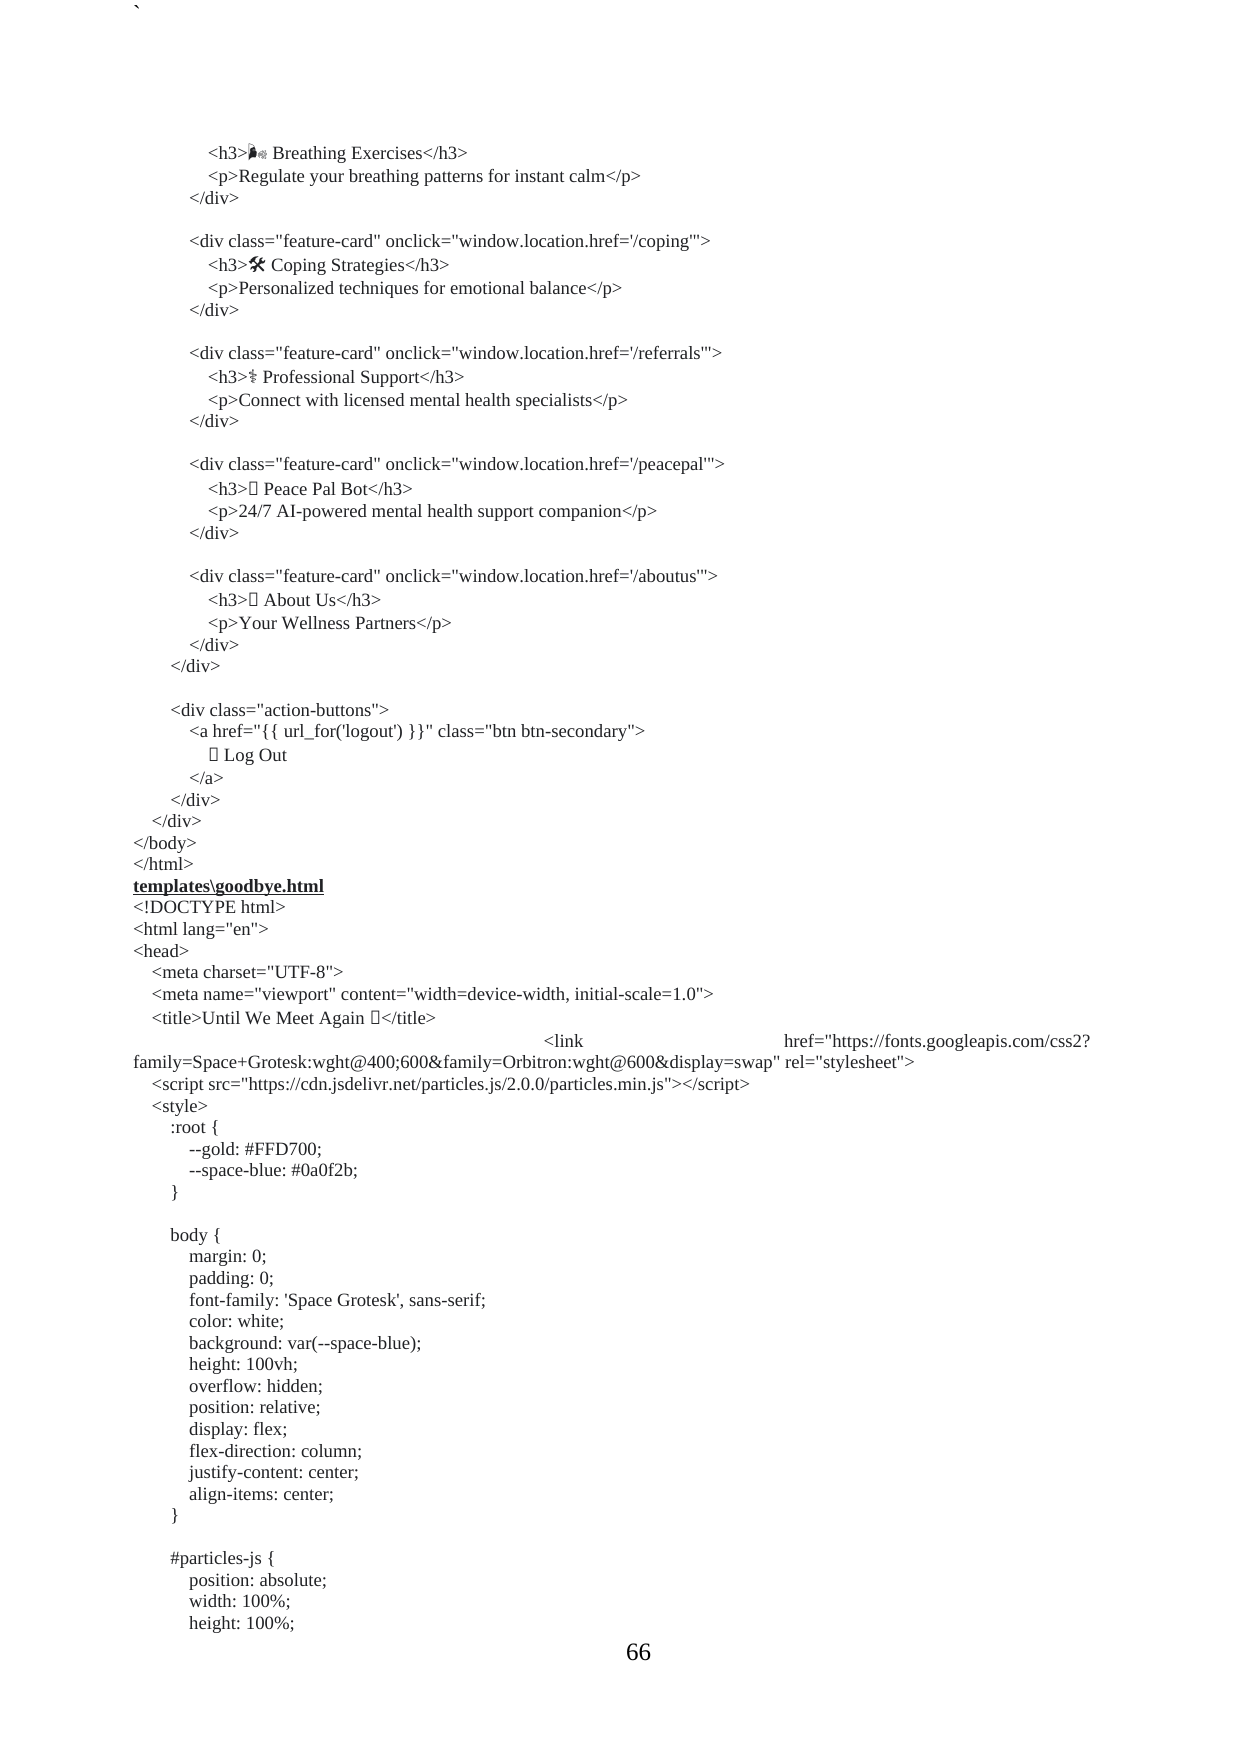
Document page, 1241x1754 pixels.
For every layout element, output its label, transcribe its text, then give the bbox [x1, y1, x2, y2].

text <div class="action-buttons"> [133, 698, 1091, 720]
text height: 100vh; [133, 1353, 1091, 1375]
text </div> [133, 410, 1091, 432]
text <head> [133, 939, 1091, 961]
text height: 100%; [133, 1612, 1091, 1633]
text } [133, 1504, 1091, 1526]
text </div> [133, 655, 1091, 677]
text <p>24/7 AI-powered mental health support companion</p> [133, 500, 1091, 522]
text <div class="feature-card" onclick="window.location.href='/coping'"> [133, 230, 1091, 251]
text <h3>🌟 About Us</h3> [133, 587, 1091, 612]
text } [133, 1181, 1091, 1202]
text <p>Your Wellness Partners</p> [133, 612, 1091, 634]
text <div class="feature-card" onclick="window.location.href='/peacepal'"> [133, 453, 1091, 475]
text position: absolute; [133, 1569, 1091, 1590]
text body { [133, 1224, 1091, 1245]
text </a> [133, 767, 1091, 789]
text display: flex; [133, 1418, 1091, 1439]
text <div class="feature-card" onclick="window.location.href='/referrals'"> [133, 342, 1091, 363]
text <h3>🛠️ Coping Strategies</h3> [133, 251, 1091, 277]
text <html lang="en"> [133, 918, 1091, 939]
text templates\goodbye.html [133, 875, 1091, 896]
text <meta name="viewport" content="width=device-width, initial-scale=1.0"> [133, 983, 1091, 1004]
text </div> [133, 187, 1091, 208]
text <script src="https://cdn.jsdelivr.net/particles.js/2.0.0/particles.min.js"></script> [133, 1073, 1091, 1094]
text --space-blue: #0a0f2b; [133, 1159, 1091, 1181]
text </div> [133, 634, 1091, 655]
text padding: 0; [133, 1267, 1091, 1288]
text </body> [133, 832, 1091, 853]
text overflow: hidden; [133, 1375, 1091, 1396]
text </div> [133, 522, 1091, 543]
text width: 100%; [133, 1590, 1091, 1612]
text <meta charset="UTF-8"> [133, 961, 1091, 983]
text --gold: #FFD700; [133, 1138, 1091, 1159]
text </div> [133, 298, 1091, 320]
text align-items: center; [133, 1483, 1091, 1504]
text 🚪 Log Out [133, 742, 1091, 767]
text <h3>🤖 Peace Pal Bot</h3> [133, 475, 1091, 500]
text </html> [133, 853, 1091, 875]
text <p>Personalized techniques for emotional balance</p> [133, 277, 1091, 298]
text </div> [133, 789, 1091, 810]
text <title>Until We Meet Again 🌟</title> [133, 1004, 1091, 1030]
text <link href="https://fonts.googleapis.com/css2?family=Space+Grotesk:wght@400;600&family=Orbitron:wght@600&display=swap" rel="stylesheet"> [133, 1030, 1091, 1073]
text justify-content: center; [133, 1461, 1091, 1483]
text <p>Regulate your breathing patterns for instant calm</p> [133, 165, 1091, 187]
text <h3>👩⚕️ Professional Support</h3> [133, 363, 1091, 389]
text <h3>🌬️ Breathing Exercises</h3> [133, 139, 1091, 165]
text <a href="{{ url_for('logout') }}" class="btn btn-secondary"> [133, 720, 1091, 742]
text <style> [133, 1094, 1091, 1116]
text flex-direction: column; [133, 1439, 1091, 1461]
text color: white; [133, 1310, 1091, 1332]
text position: relative; [133, 1396, 1091, 1418]
text :root { [133, 1116, 1091, 1138]
text </div> [133, 810, 1091, 832]
text #particles-js { [133, 1547, 1091, 1569]
text background: var(--space-blue); [133, 1332, 1091, 1353]
text margin: 0; [133, 1245, 1091, 1267]
text font-family: 'Space Grotesk', sans-serif; [133, 1288, 1091, 1310]
text <div class="feature-card" onclick="window.location.href='/aboutus'"> [133, 565, 1091, 587]
text <p>Connect with licensed mental health specialists</p> [133, 389, 1091, 410]
text <!DOCTYPE html> [133, 896, 1091, 918]
